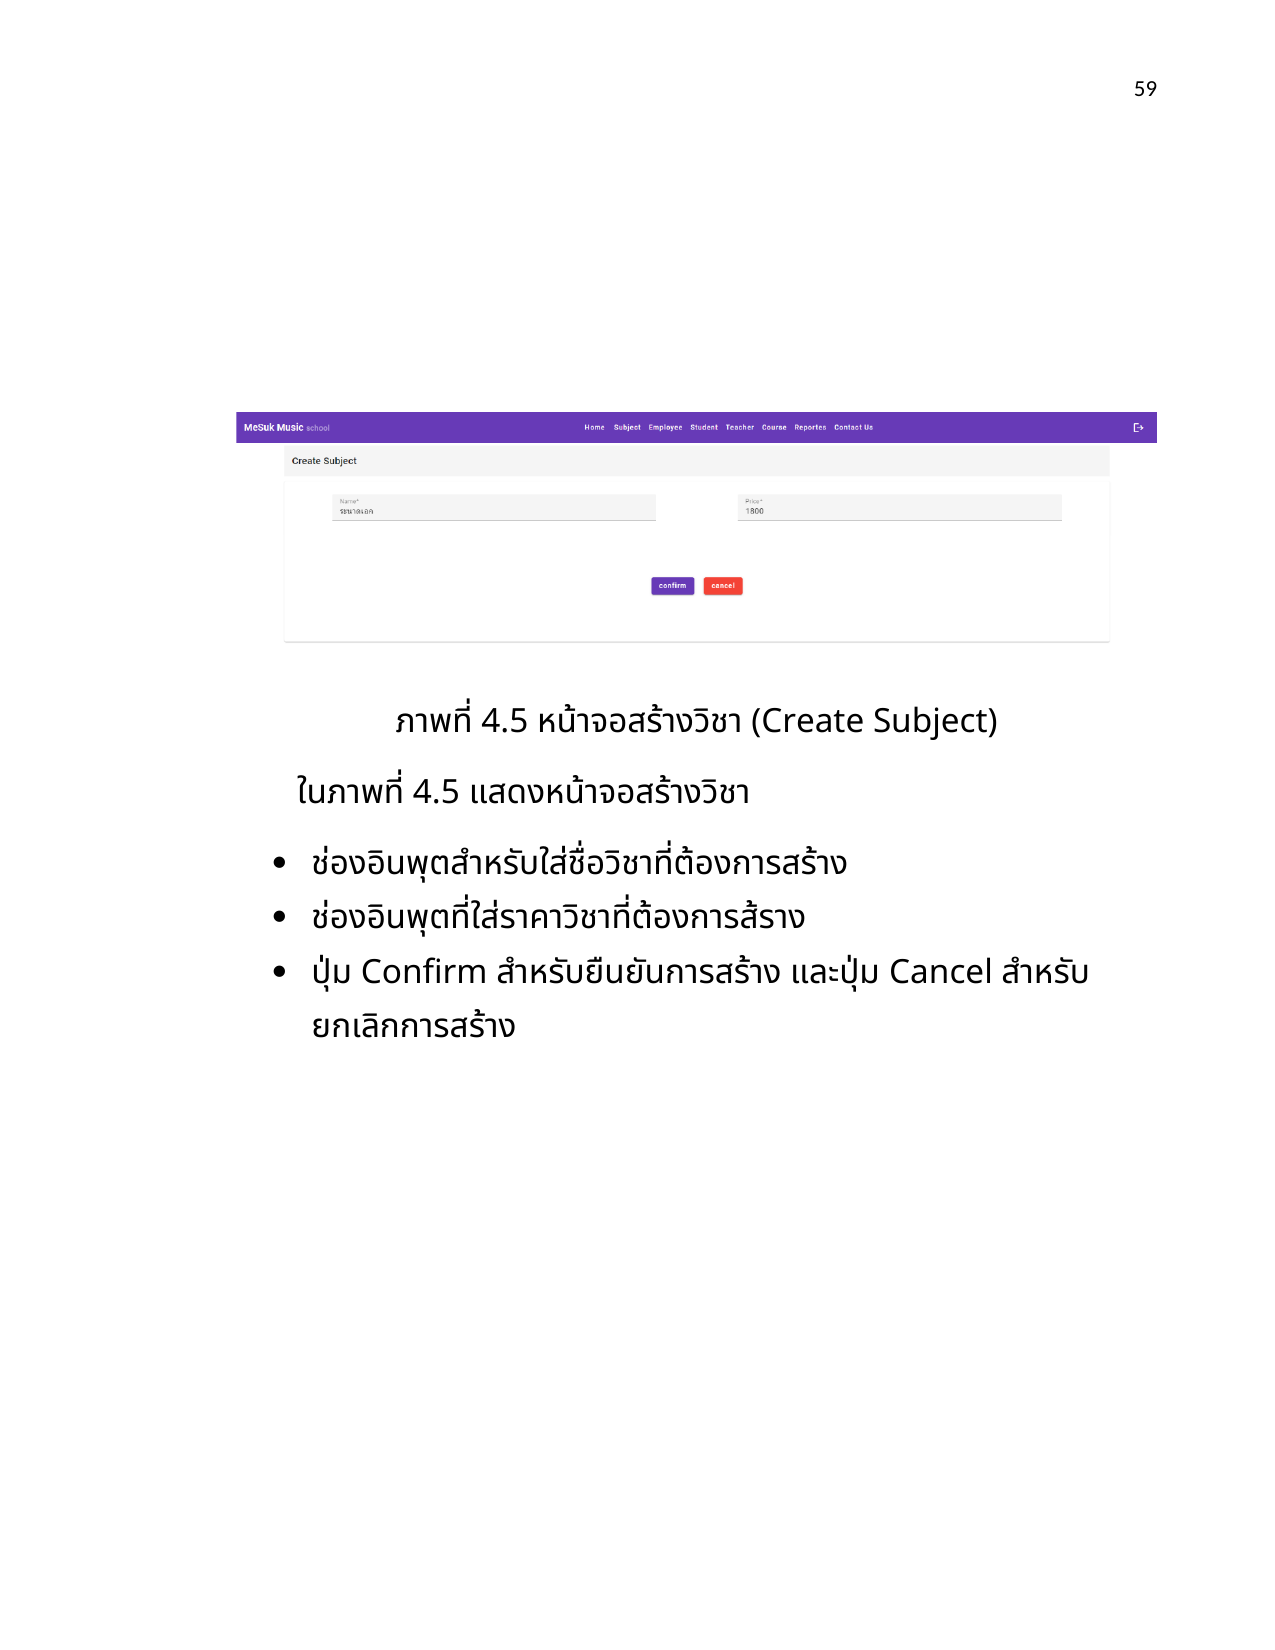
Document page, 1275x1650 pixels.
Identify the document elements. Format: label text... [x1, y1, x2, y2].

text ภาพที่ 4.5 หน้าจอสร้างวิชา (Create Subject) [236, 696, 1157, 747]
list ช่องอินพุตที่ใส่ราคาวิชาที่ต้องการส้ราง [274, 893, 1157, 944]
list ช่องอินพุตสำหรับใส่ชื่อวิชาที่ต้องการสร้าง [274, 839, 1157, 889]
list ปุ่ม Confirm สำหรับยืนยันการสร้าง และปุ่ม Cancel สำหรับยกเลิกการสร้าง [274, 948, 1157, 1053]
text ในภาพที่ 4.5 แสดงหน้าจอสร้างวิชา [236, 768, 1157, 818]
picture [236, 412, 1157, 678]
